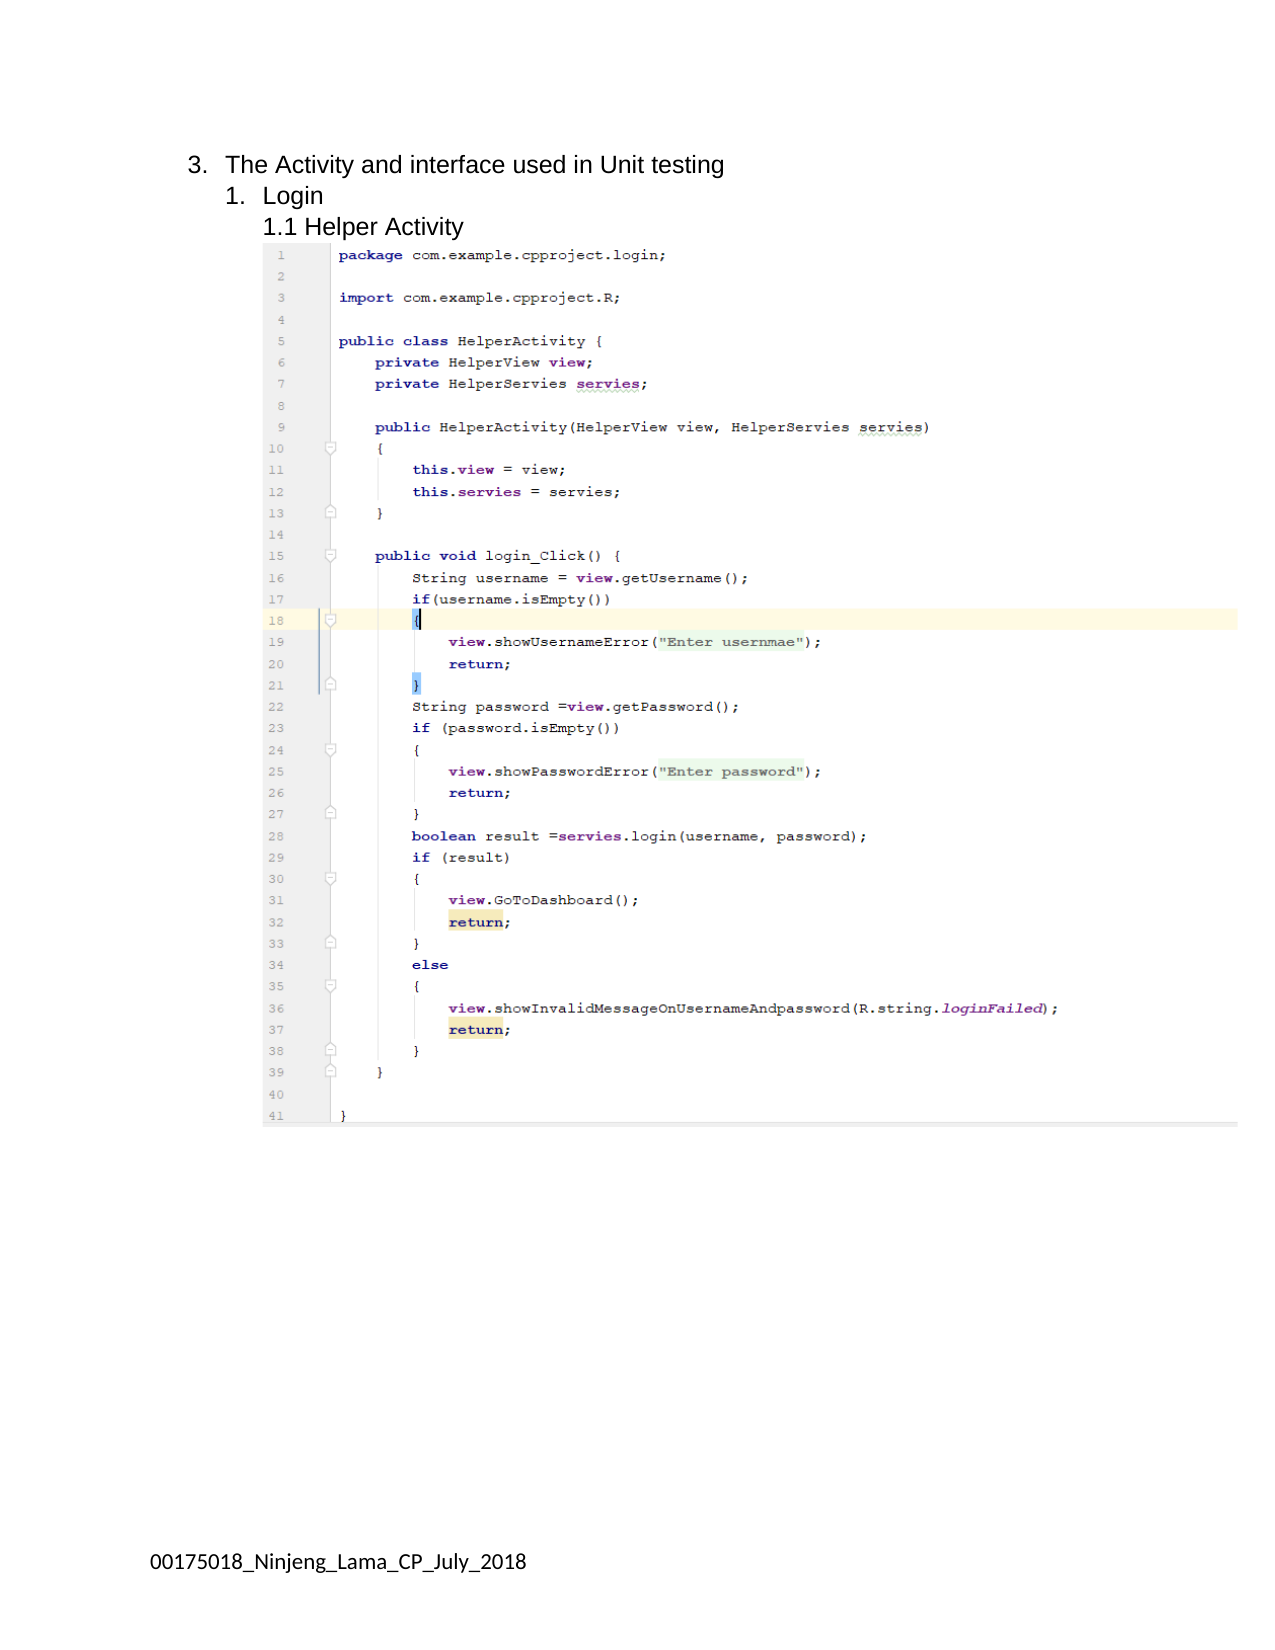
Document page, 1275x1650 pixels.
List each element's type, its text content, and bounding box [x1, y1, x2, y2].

list 1.1 Helper Activity [262, 212, 1125, 241]
list The Activity and interface used in Unit testing [187, 150, 1125, 179]
picture [262, 243, 1238, 1127]
list Login [225, 181, 1125, 210]
